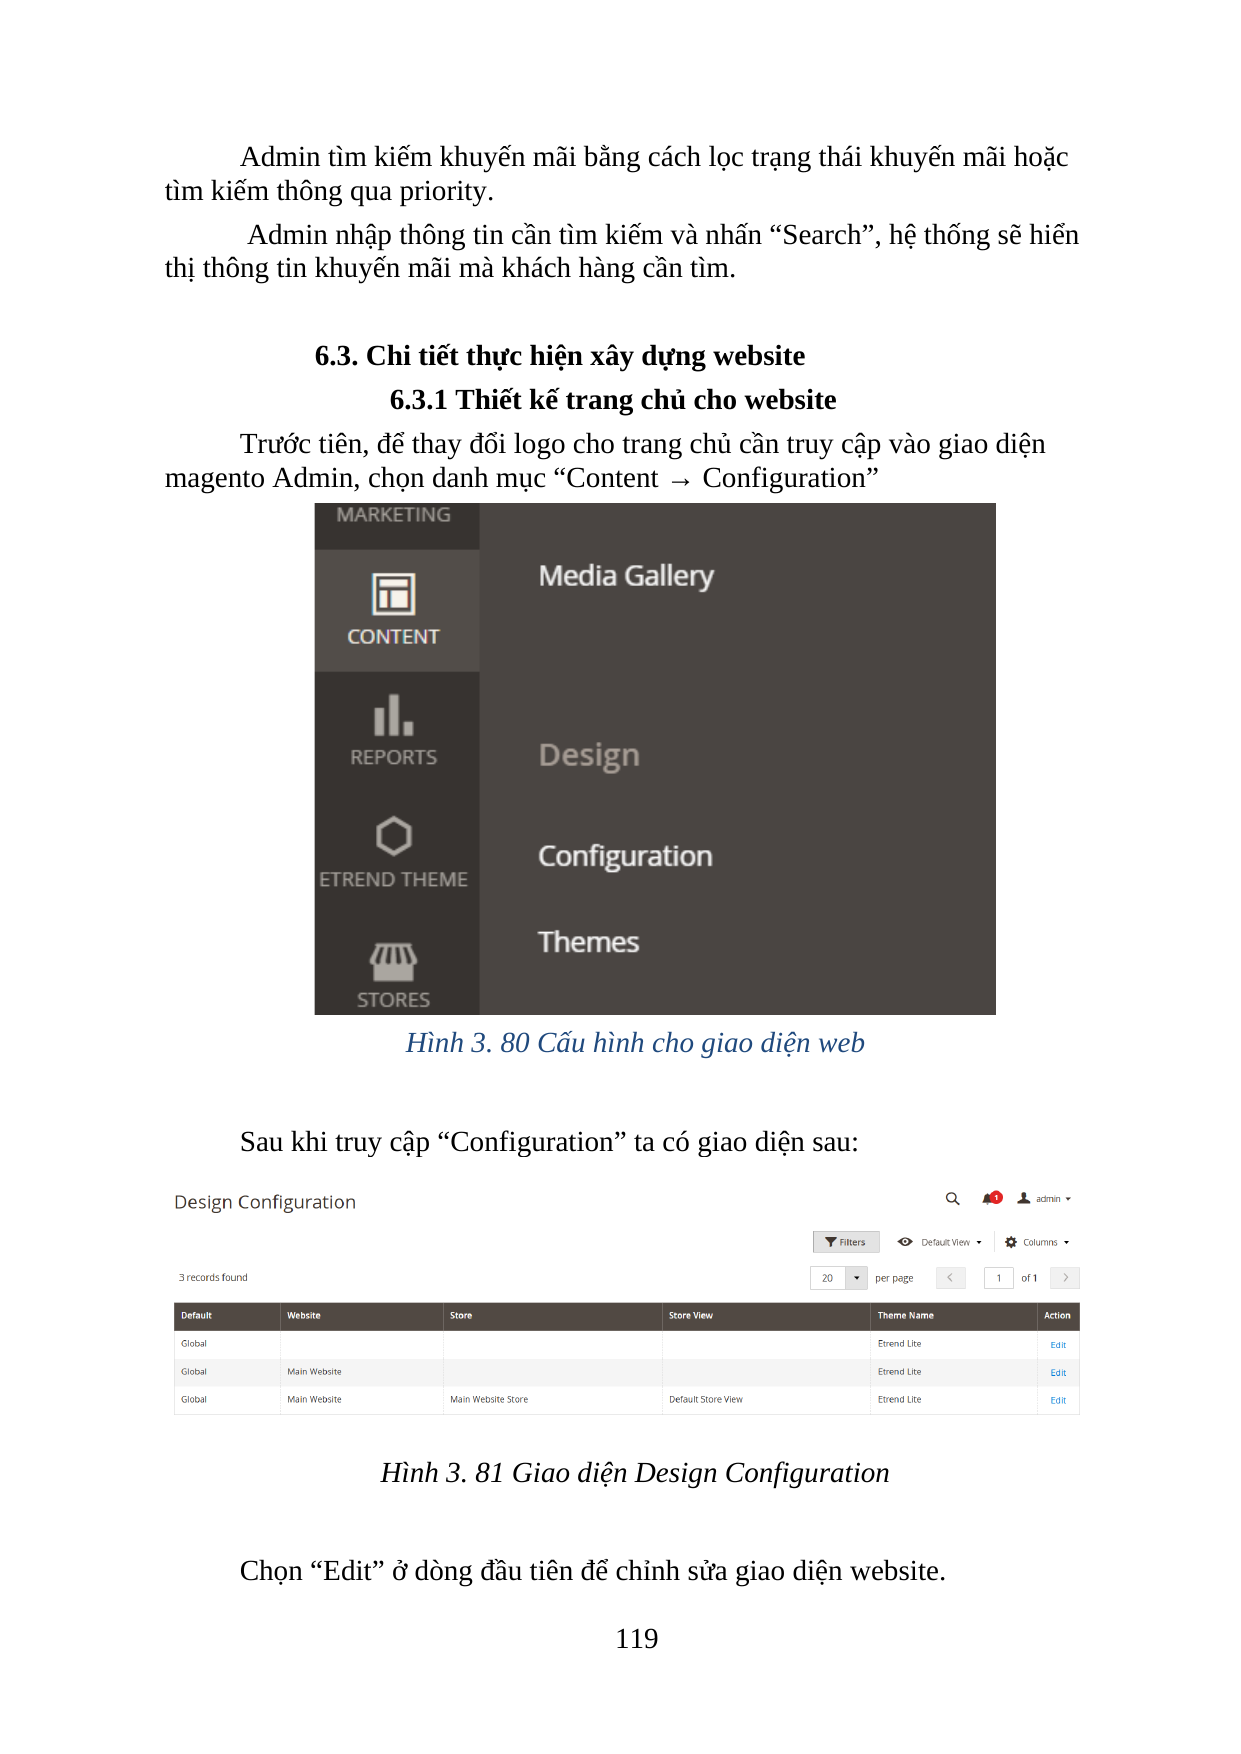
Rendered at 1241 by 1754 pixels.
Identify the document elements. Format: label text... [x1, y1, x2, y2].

picture [164, 1157, 1095, 1445]
text 6.3.1 Thiết kế trang chủ cho website [314, 382, 1108, 416]
text Chọn “Edit” ở dòng đầu tiên để chỉnh sửa giao diện website. [164, 1553, 1108, 1587]
text Hình 3. 80 Cấu hình cho giao diện web [164, 1025, 1108, 1059]
text Admin tìm kiếm khuyến mãi bằng cách lọc trạng thái khuyến mãi hoặc tìm kiếm thông qua priority. [164, 139, 1108, 207]
text Trước tiên, để thay đổi logo cho trang chủ cần truy cập vào giao diện magento Admin, chọn danh mục “Content → Configuration” [164, 426, 1108, 493]
text Admin nhập thông tin cần tìm kiếm và nhấn “Search”, hệ thống sẽ hiển thị thông tin khuyến mãi mà khách hàng cần tìm. [164, 217, 1108, 284]
text Hình 3. 81 Giao diện Design Configuration [164, 1455, 1108, 1489]
text 6.3. Chi tiết thực hiện xây dựng website [239, 338, 1108, 372]
picture [314, 503, 996, 1015]
